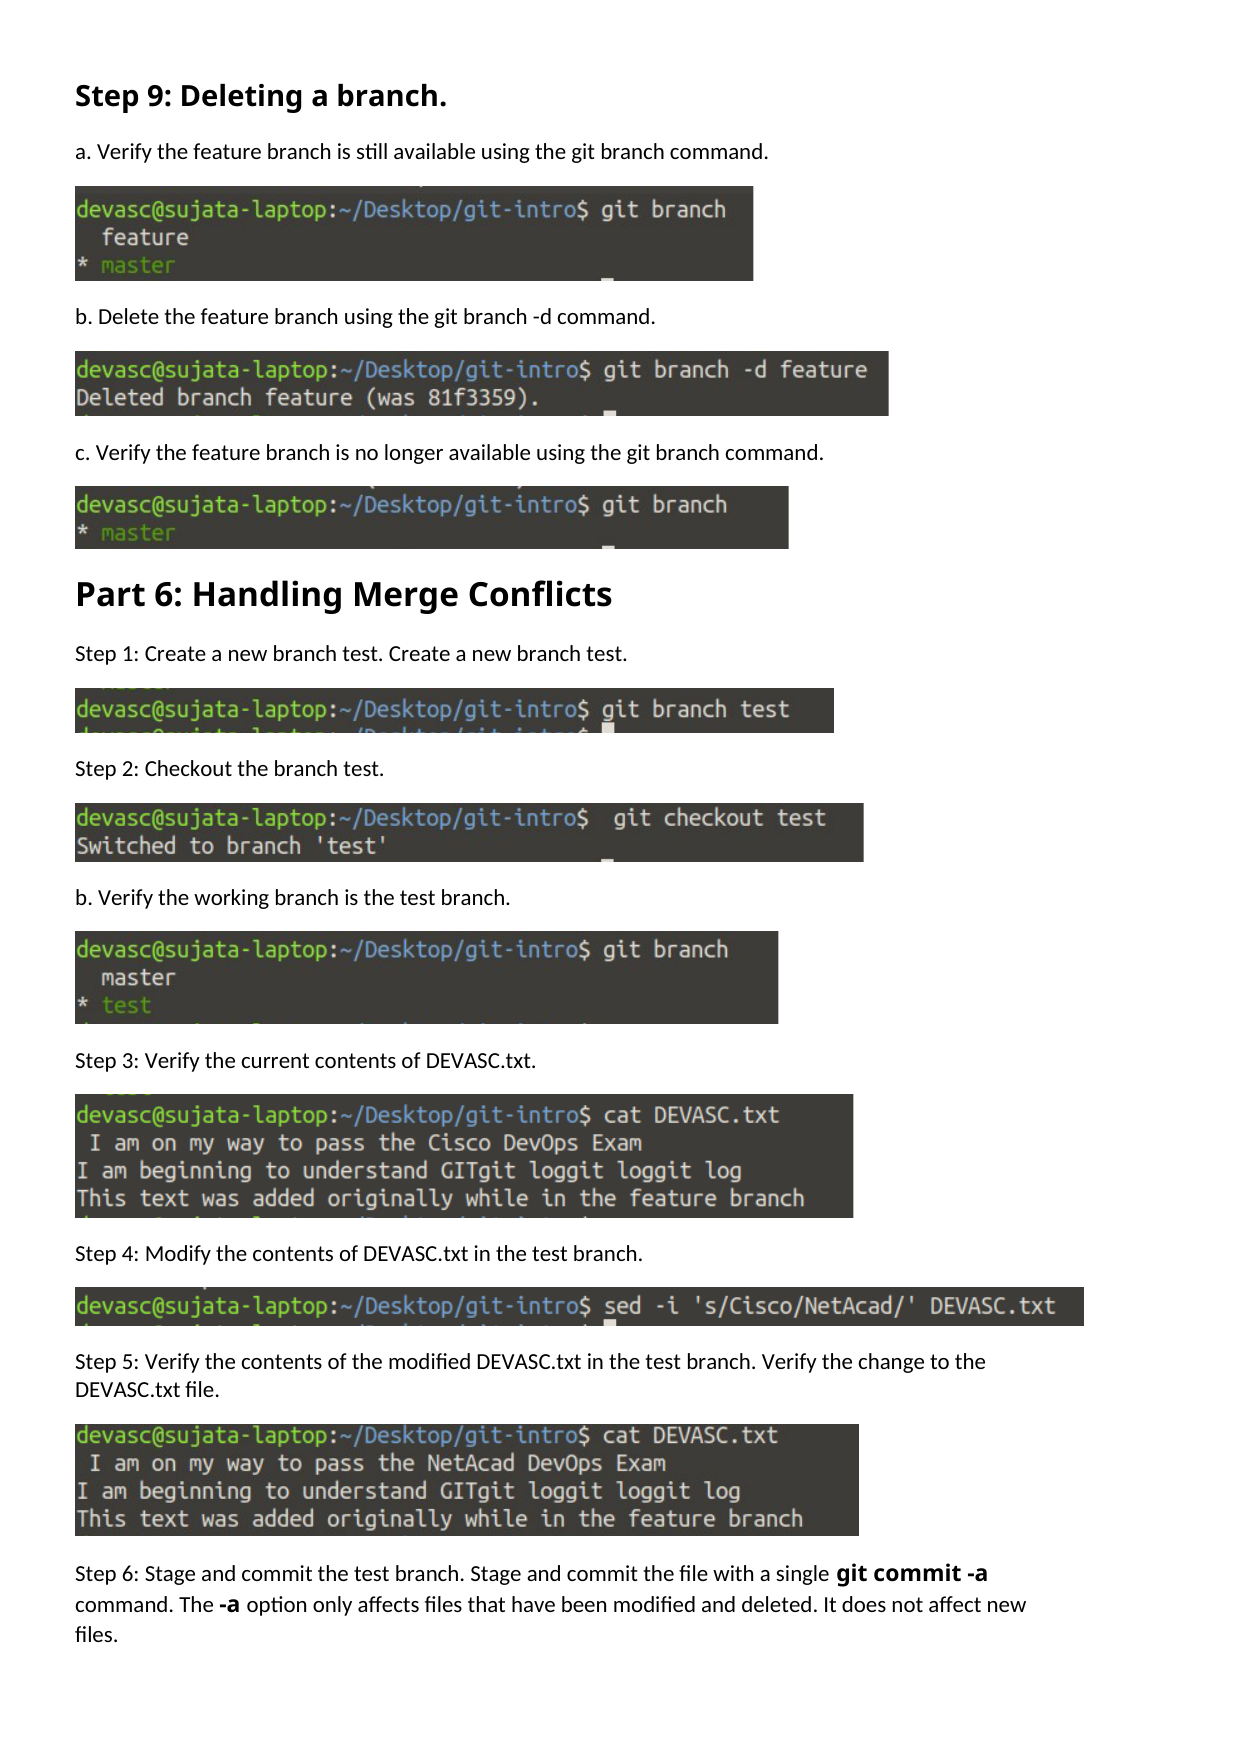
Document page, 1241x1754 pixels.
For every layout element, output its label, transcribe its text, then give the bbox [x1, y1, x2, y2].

text Step 1: Create a new branch test. Create a new branch test. [75, 639, 1165, 668]
text b. Delete the feature branch using the git branch -d command. [75, 302, 1165, 330]
text Part 6: Handling Merge Conflicts [75, 571, 1165, 616]
text Step 6: Stage and commit the test branch. Stage and commit the file with a single git commit -a [75, 1557, 1165, 1588]
text DEVASC.txt file. [75, 1375, 1165, 1403]
text Step 2: Checkout the branch test. [75, 754, 1165, 782]
text Step 4: Modify the contents of DEVASC.txt in the test branch. [75, 1239, 1165, 1267]
text files. [75, 1620, 1165, 1648]
text Step 9: Deleting a branch. [75, 75, 1165, 115]
text b. Verify the working branch is the test branch. [75, 883, 1165, 911]
text command. The -a option only affects files that have been modified and deleted. It does not affect new [75, 1588, 1165, 1620]
text a. Verify the feature branch is still available using the git branch command. [75, 137, 1165, 165]
text Step 3: Verify the current contents of DEVASC.txt. [75, 1046, 1165, 1074]
text Step 5: Verify the contents of the modified DEVASC.txt in the test branch. Verify the change to the [75, 1347, 1165, 1375]
text c. Verify the feature branch is no longer available using the git branch command. [75, 438, 1165, 466]
